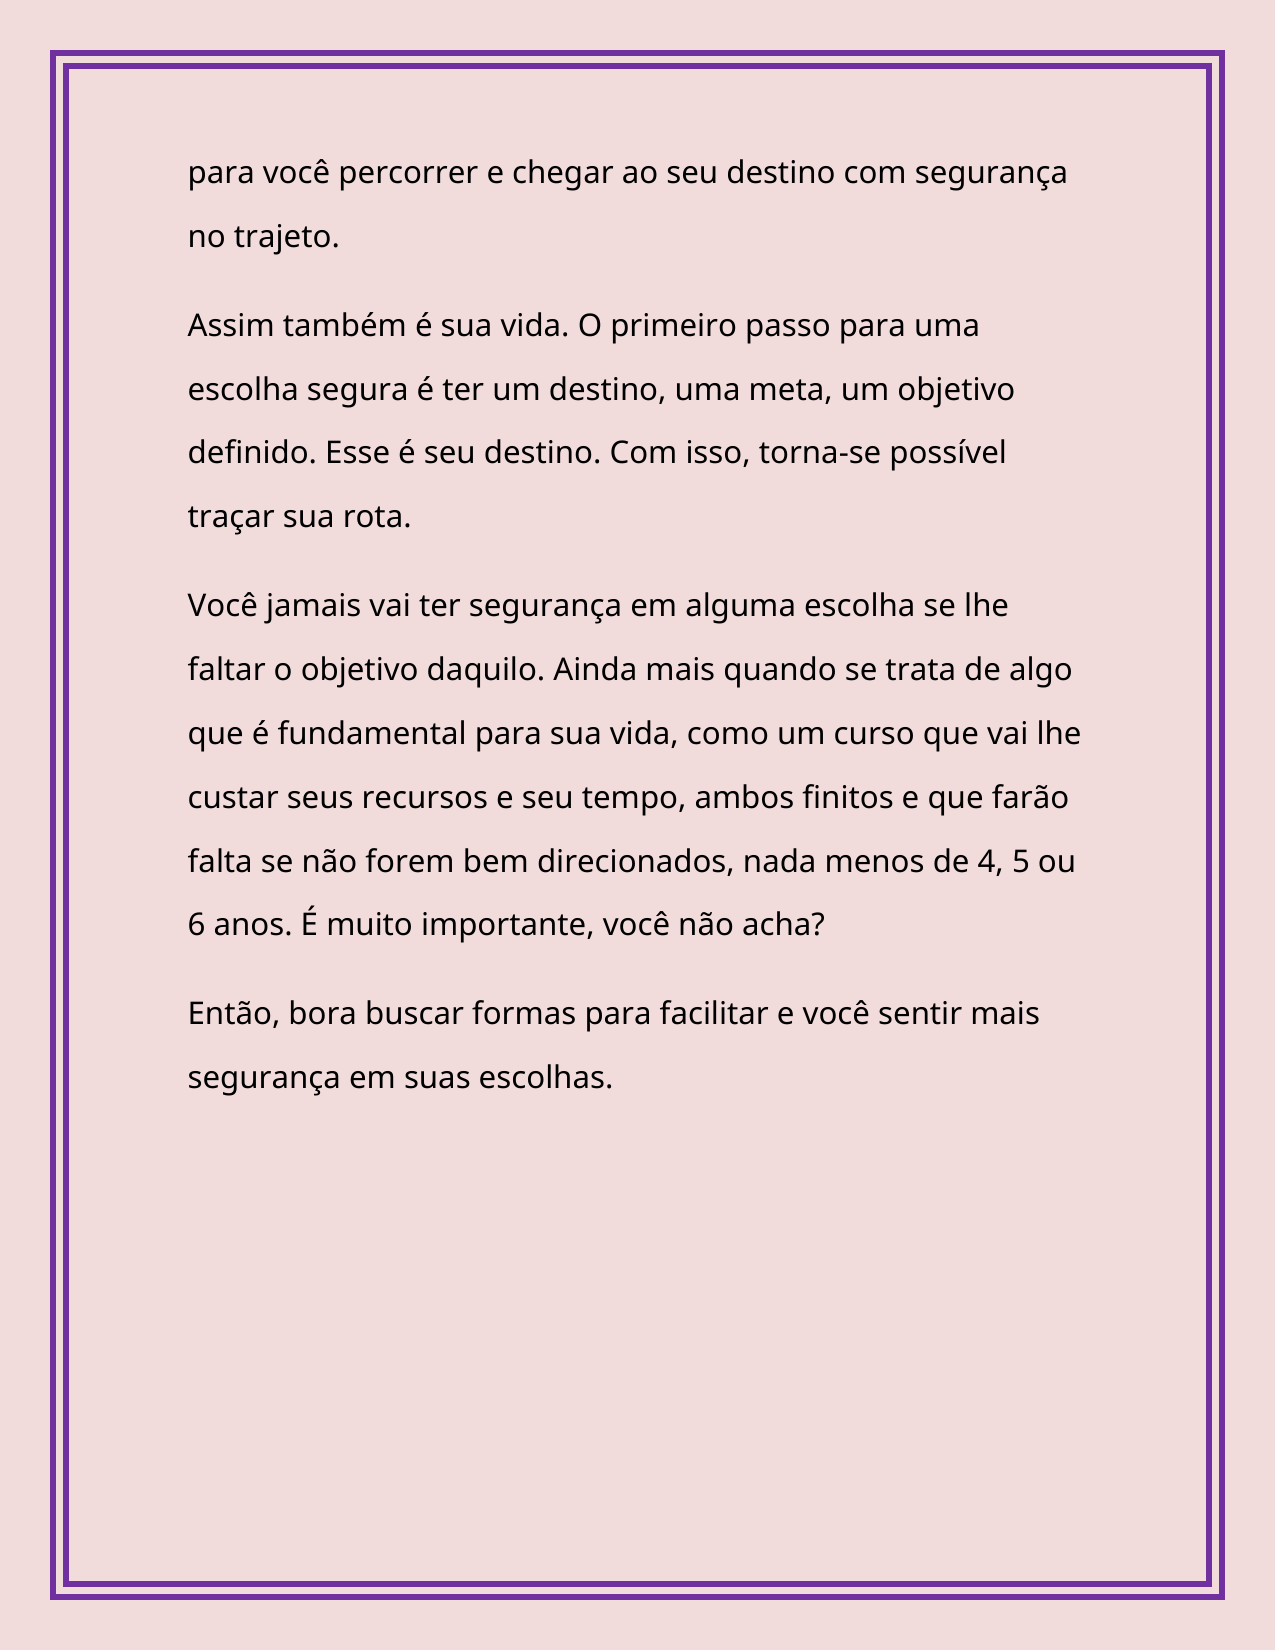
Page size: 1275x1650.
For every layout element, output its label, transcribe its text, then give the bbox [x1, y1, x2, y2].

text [187, 150, 1087, 256]
text Então, bora buscar formas para facilitar e você sentir mais segurança em suas escolhas. [187, 991, 1087, 1098]
text Assim também é sua vida. O primeiro passo para uma escolha segura é ter um destino, uma meta, um objetivo definido. Esse é seu destino. Com isso, torna-se possível traçar sua rota. [187, 303, 1087, 537]
text Você jamais vai ter segurança em alguma escolha se lhe faltar o objetivo daquilo. Ainda mais quando se trata de algo que é fundamental para sua vida, como um curso que vai lhe custar seus recursos e seu tempo, ambos finitos e que farão falta se não forem bem direcionados, nada menos de 4, 5 ou 6 anos. É muito importante, você não acha? [187, 583, 1087, 945]
